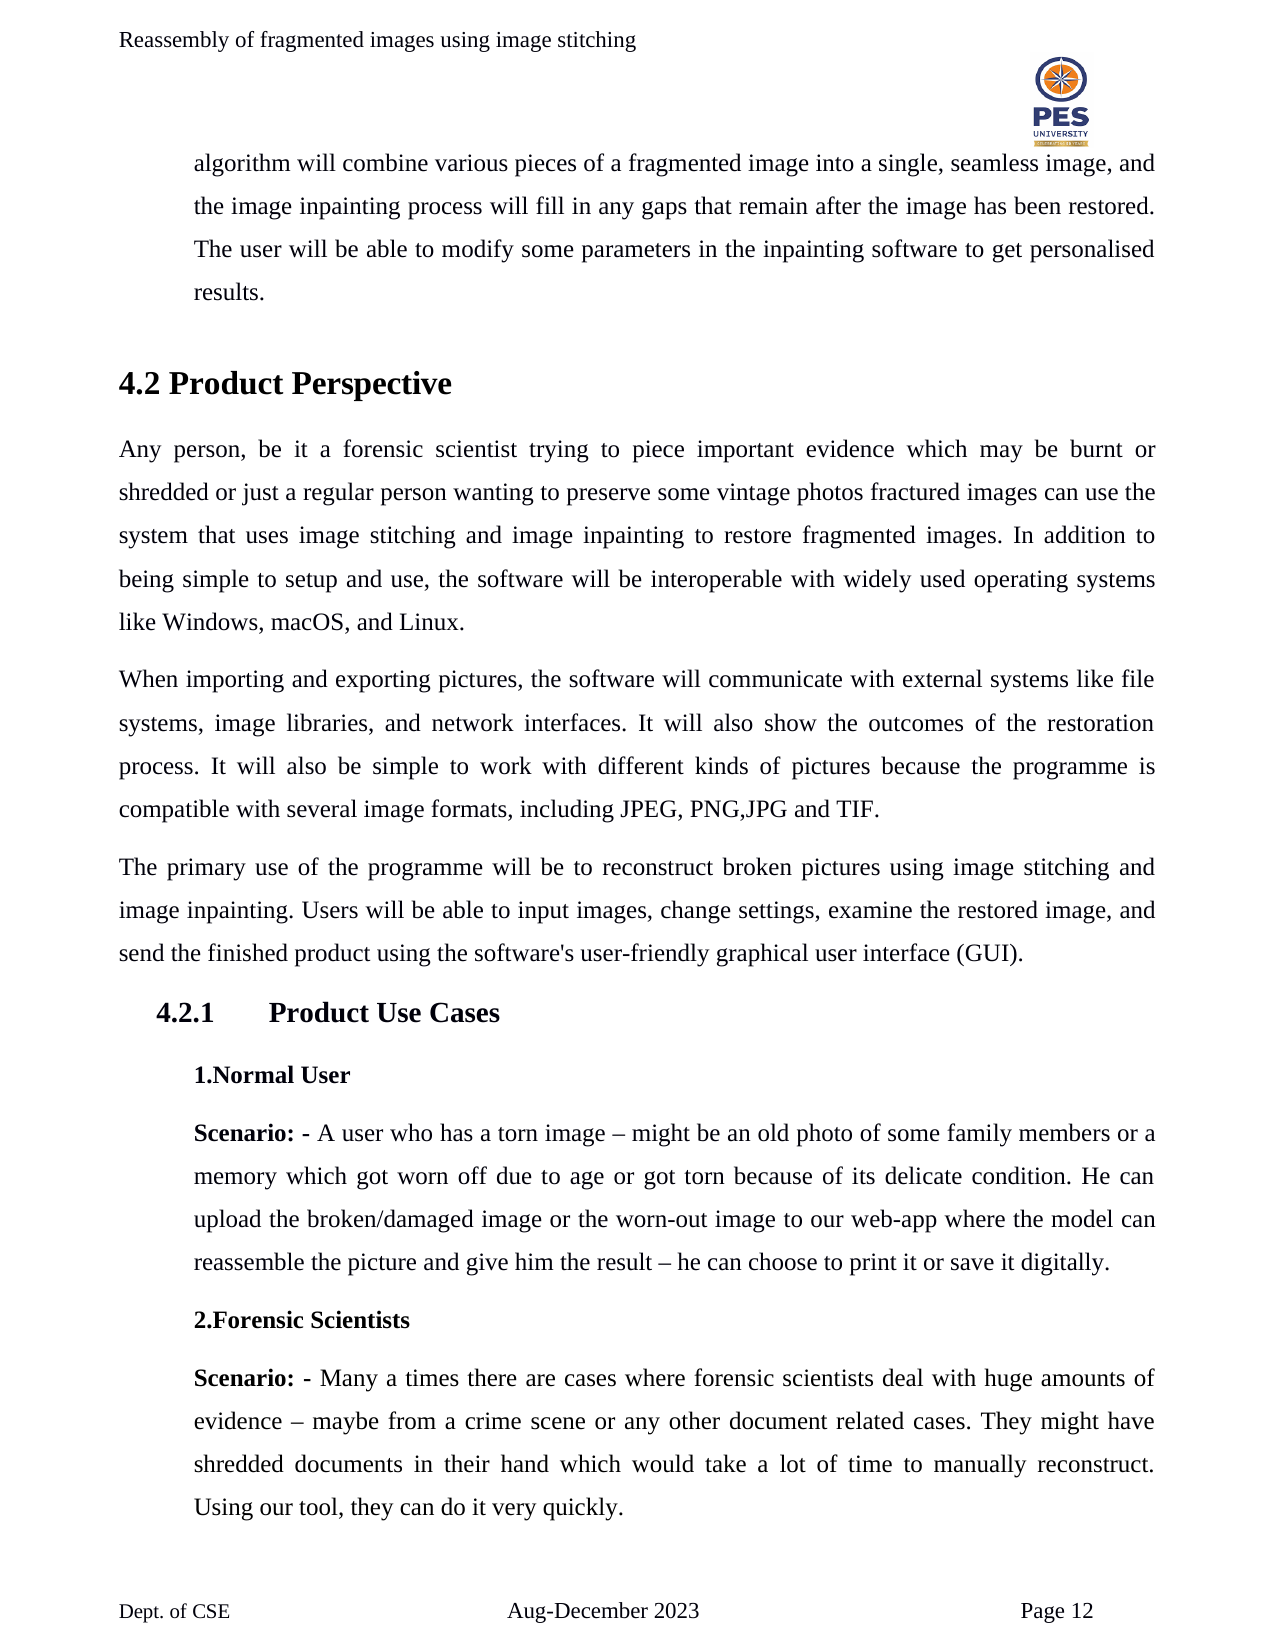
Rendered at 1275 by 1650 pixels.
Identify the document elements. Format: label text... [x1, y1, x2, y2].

text 2.Forensic Scientists [193, 1305, 1156, 1334]
text When importing and exporting pictures, the software will communicate with external systems like file systems, image libraries, and network interfaces. It will also show the outcomes of the restoration process. It will also be simple to work with different kinds of pictures because the programme is compatible with several image formats, including JPEG, PNG,JPG and TIF. [118, 664, 1156, 823]
text Any person, be it a forensic scientist trying to piece important evidence which may be burnt or shredded or just a regular person wanting to preserve some vintage photos fractured images can use the system that uses image stitching and image inpainting to restore fragmented images. In addition to being simple to setup and use, the software will be interoperable with widely used operating systems like Windows, macOS, and Linux. [118, 434, 1156, 636]
text 4.2.1 Product Use Cases [156, 996, 1156, 1029]
text Scenario: - Many a times there are cases where forensic scientists deal with huge amounts of evidence – maybe from a crime scene or any other document related cases. They might have shredded documents in their hand which would take a lot of time to manually reconstruct. Using our tool, they can do it very quickly. [193, 1363, 1156, 1521]
text The primary use of the programme will be to reconstruct broken pictures using image stitching and image inpainting. Users will be able to input images, change settings, examine the restored image, and send the finished product using the software's user-friendly graphical user interface (GUI). [118, 852, 1156, 967]
picture [1030, 52, 1094, 148]
text 1.Normal User [193, 1060, 1156, 1089]
text Scenario: - A user who has a torn image – might be an old photo of some family members or a memory which got worn off due to age or got torn because of its delicate condition. He can upload the broken/damaged image or the worn-out image to our web-app where the model can reassemble the picture and give him the result – he can choose to print it or save it digitally. [193, 1118, 1156, 1276]
subtitle 4.2 Product Perspective [118, 363, 1156, 402]
